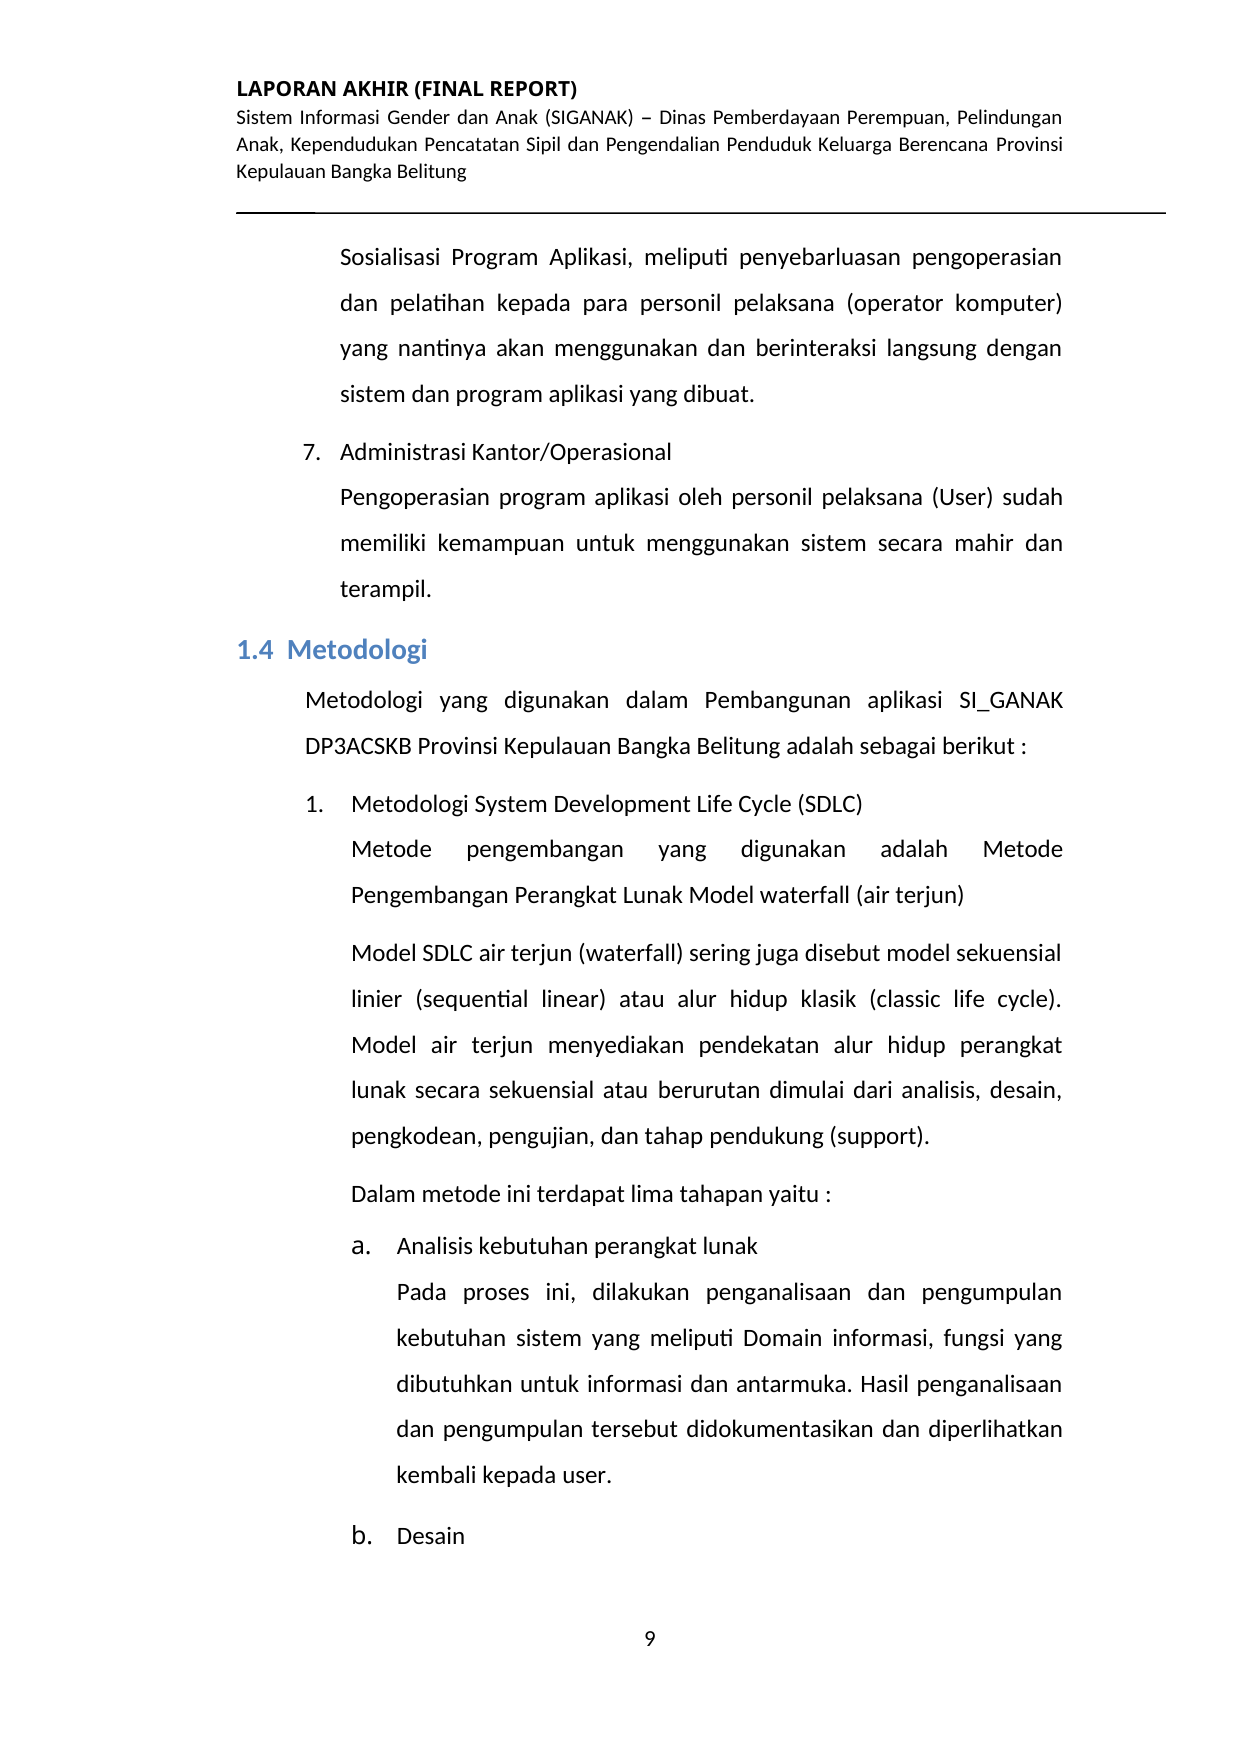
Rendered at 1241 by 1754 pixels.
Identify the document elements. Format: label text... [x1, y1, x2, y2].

list Metodologi System Development Life Cycle (SDLC) [305, 788, 1063, 819]
text Metodologi yang digunakan dalam Pembangunan aplikasi SI_GANAK DP3ACSKB Provinsi Kepulauan Bangka Belitung adalah sebagai berikut : [305, 684, 1063, 761]
text Sosialisasi Program Aplikasi, meliputi penyebarluasan pengoperasian dan pelatihan kepada para personil pelaksana (operator komputer) yang nantinya akan menggunakan dan berinteraksi langsung dengan sistem dan program aplikasi yang dibuat. [340, 241, 1063, 409]
list Desain [351, 1517, 1063, 1551]
text Pada proses ini, dilakukan penganalisaan dan pengumpulan kebutuhan sistem yang meliputi Domain informasi, fungsi yang dibutuhkan untuk informasi dan antarmuka. Hasil penganalisaan dan pengumpulan tersebut didokumentasikan dan diperlihatkan kembali kepada user. [396, 1276, 1063, 1490]
subtitle 1.4 Metodologi [236, 631, 1063, 667]
text Model SDLC air terjun (waterfall) sering juga disebut model sekuensial linier (sequential linear) atau alur hidup klasik (classic life cycle). Model air terjun menyediakan pendekatan alur hidup perangkat lunak secara sekuensial atau berurutan dimulai dari analisis, desain, pengkodean, pengujian, dan tahap pendukung (support). [351, 937, 1063, 1151]
text Metode pengembangan yang digunakan adalah Metode Pengembangan Perangkat Lunak Model waterfall (air terjun) [351, 833, 1063, 909]
text Pengoperasian program aplikasi oleh personil pelaksana (User) sudah memiliki kemampuan untuk menggunakan sistem secara mahir dan terampil. [340, 481, 1063, 603]
list Analisis kebutuhan perangkat lunak [351, 1228, 1063, 1262]
list Administrasi Kantor/Operasional [302, 436, 1063, 467]
text Dalam metode ini terdapat lima tahapan yaitu : [351, 1178, 1063, 1209]
